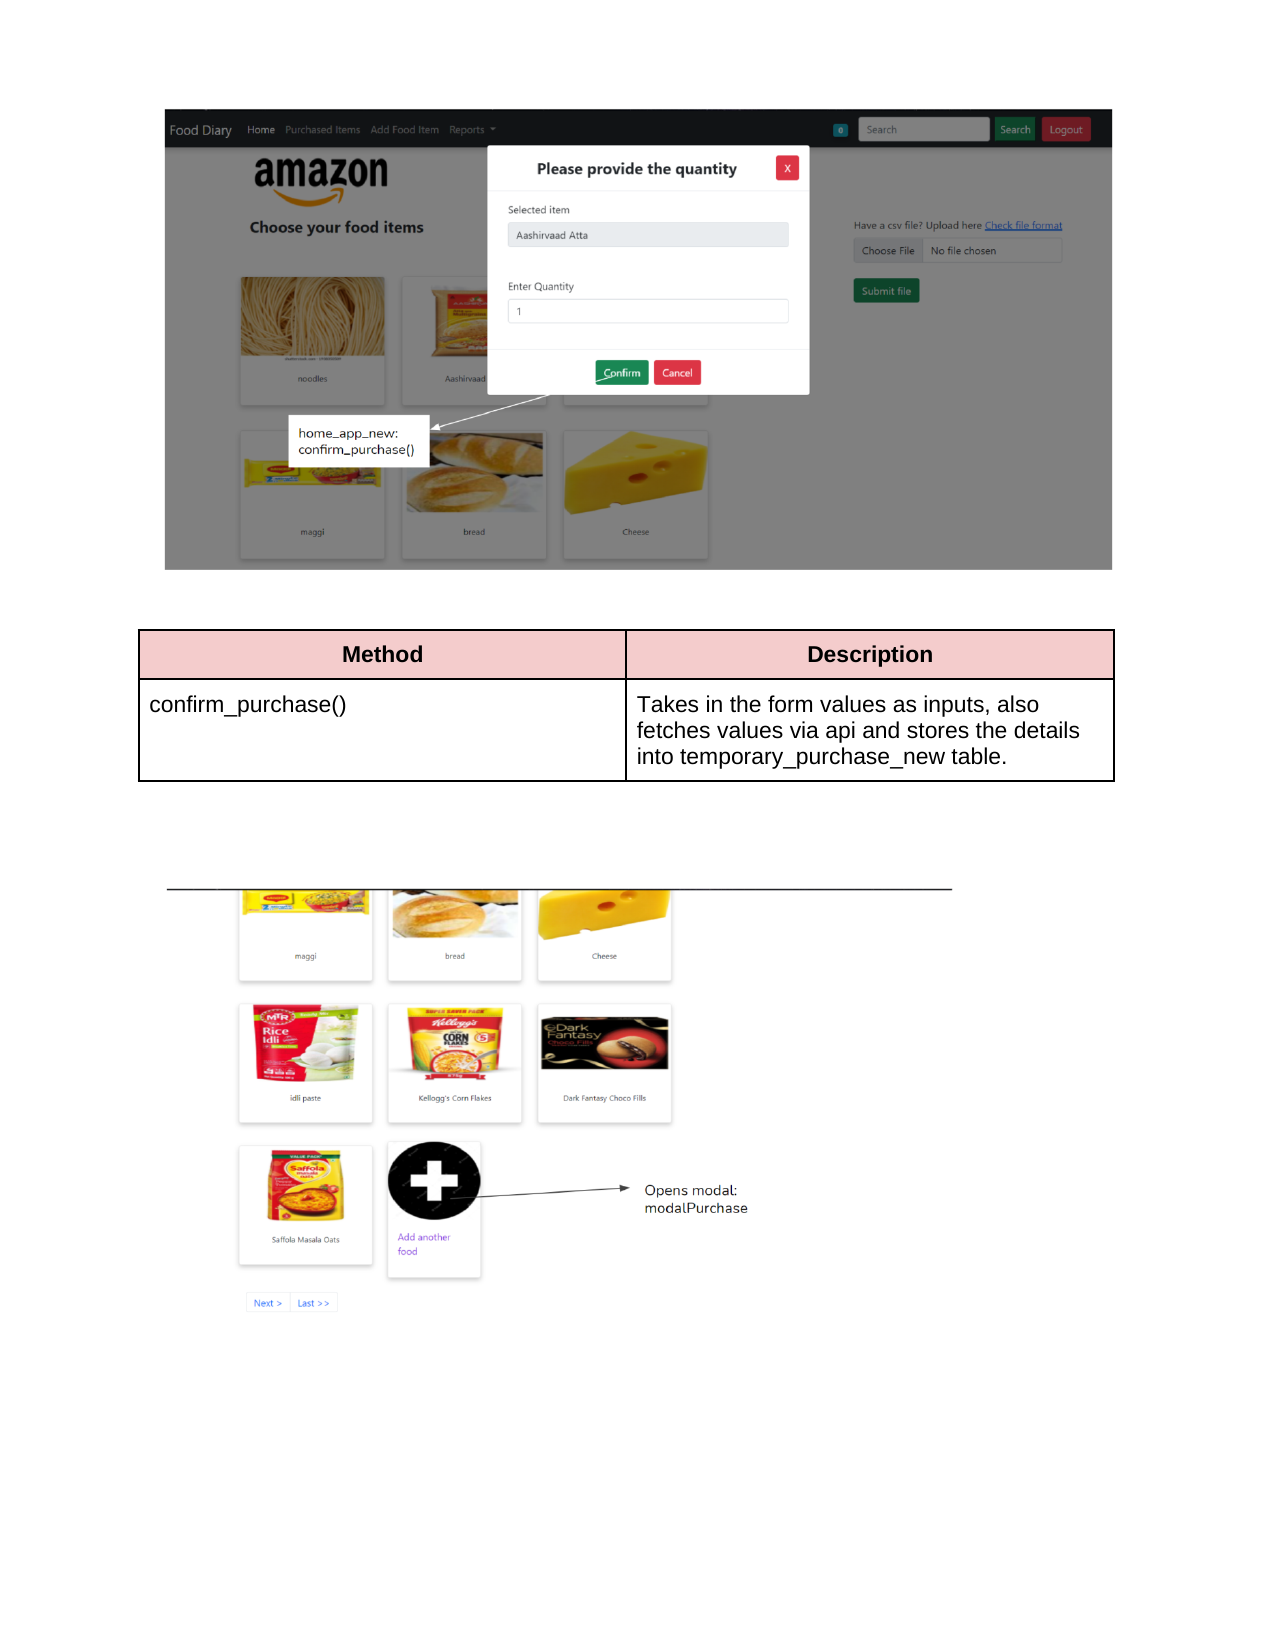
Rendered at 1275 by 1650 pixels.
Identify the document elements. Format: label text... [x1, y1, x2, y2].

table_cell confirm_purchase() [140, 680, 625, 780]
table_header Description [627, 631, 1113, 678]
picture [150, 812, 1125, 1361]
table_header Method [140, 631, 625, 678]
table_cell Takes in the form values as inputs, also fetches values via api and stores the details into temporary_purchase_new table. [627, 680, 1113, 780]
picture [150, 46, 1125, 595]
